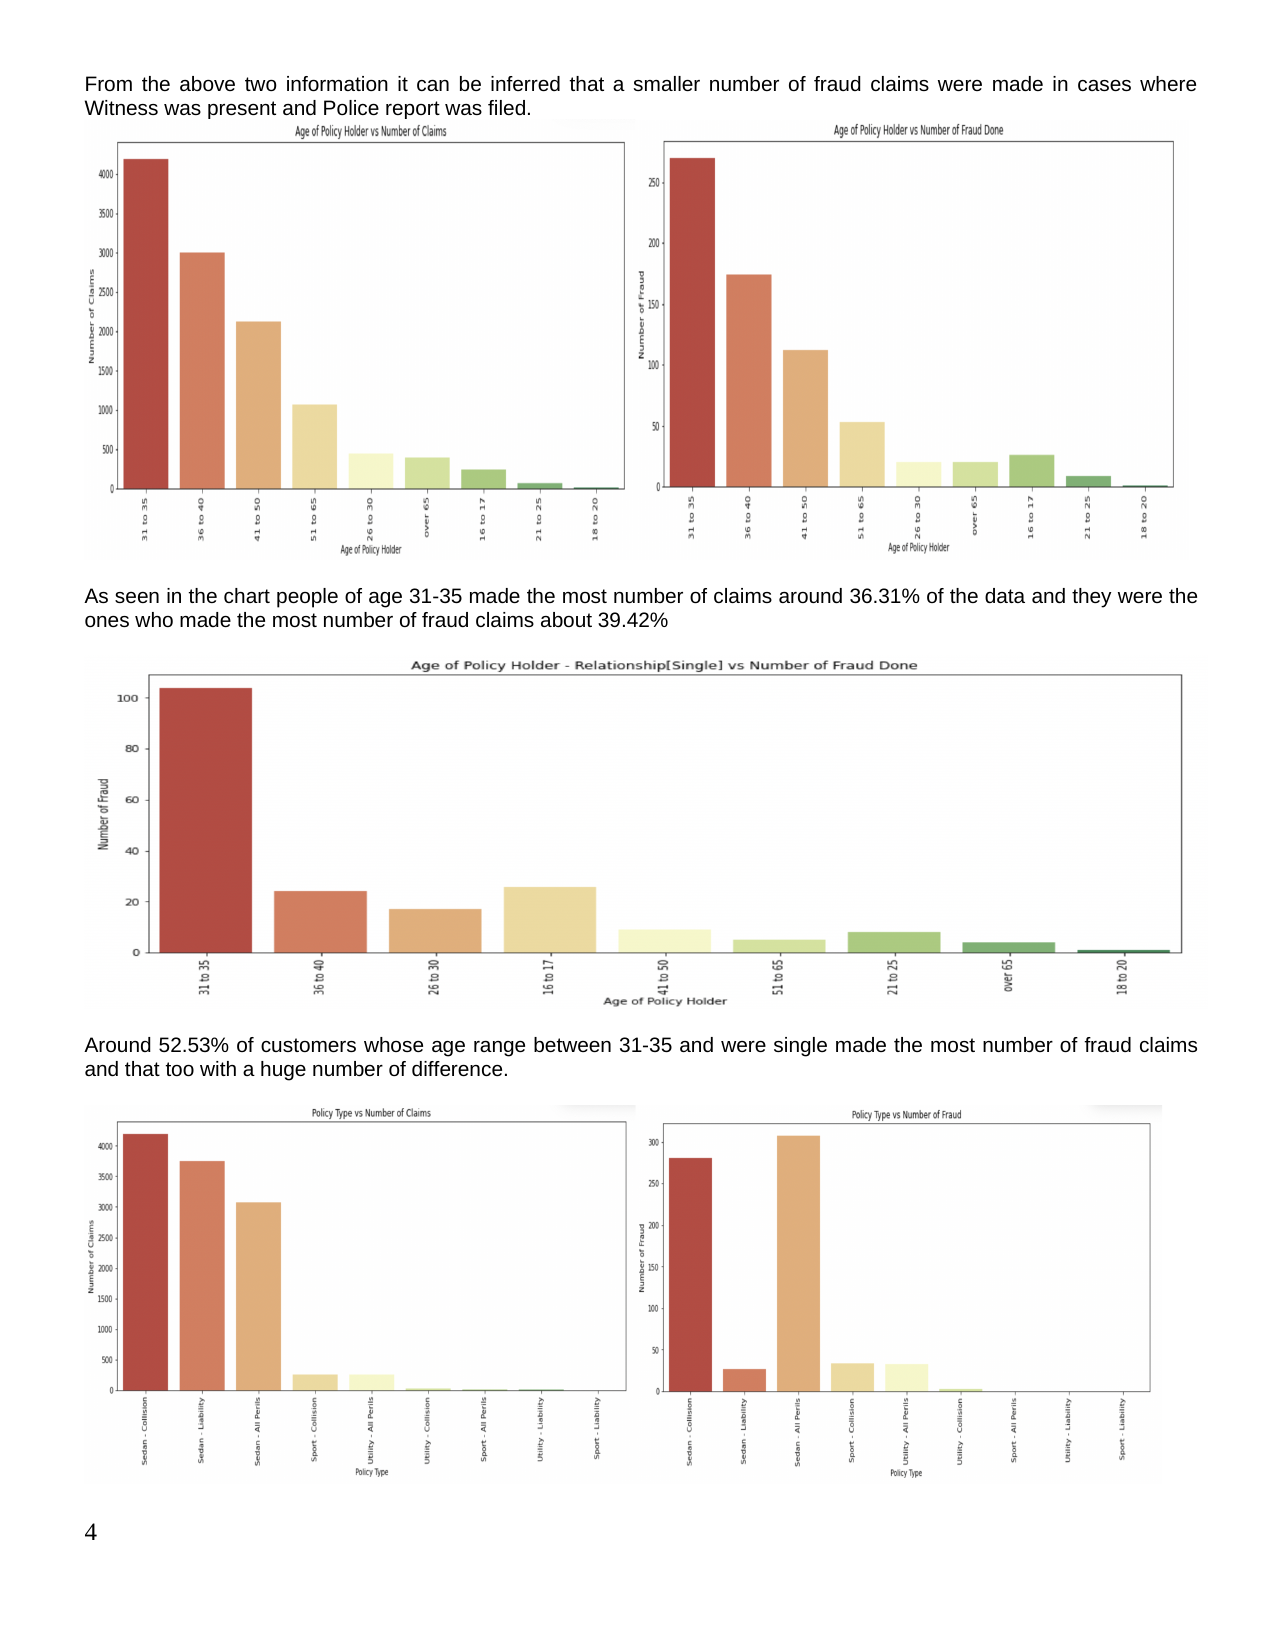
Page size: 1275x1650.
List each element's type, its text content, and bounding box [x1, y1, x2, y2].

picture [84, 655, 1209, 1009]
picture [84, 119, 1190, 560]
text Around 52.53% of customers whose age range between 31-35 and were single made the most number of fraud claims and that too with a huge number of difference. [84, 1033, 1200, 1081]
picture [84, 1105, 1163, 1484]
text From the above two information it can be inferred that a smaller number of fraud claims were made in cases where Witness was present and Police report was filed. [84, 72, 1200, 119]
text As seen in the chart people of age 31-35 made the most number of claims around 36.31% of the data and they were the ones who made the most number of fraud claims about 39.42% [84, 584, 1200, 632]
